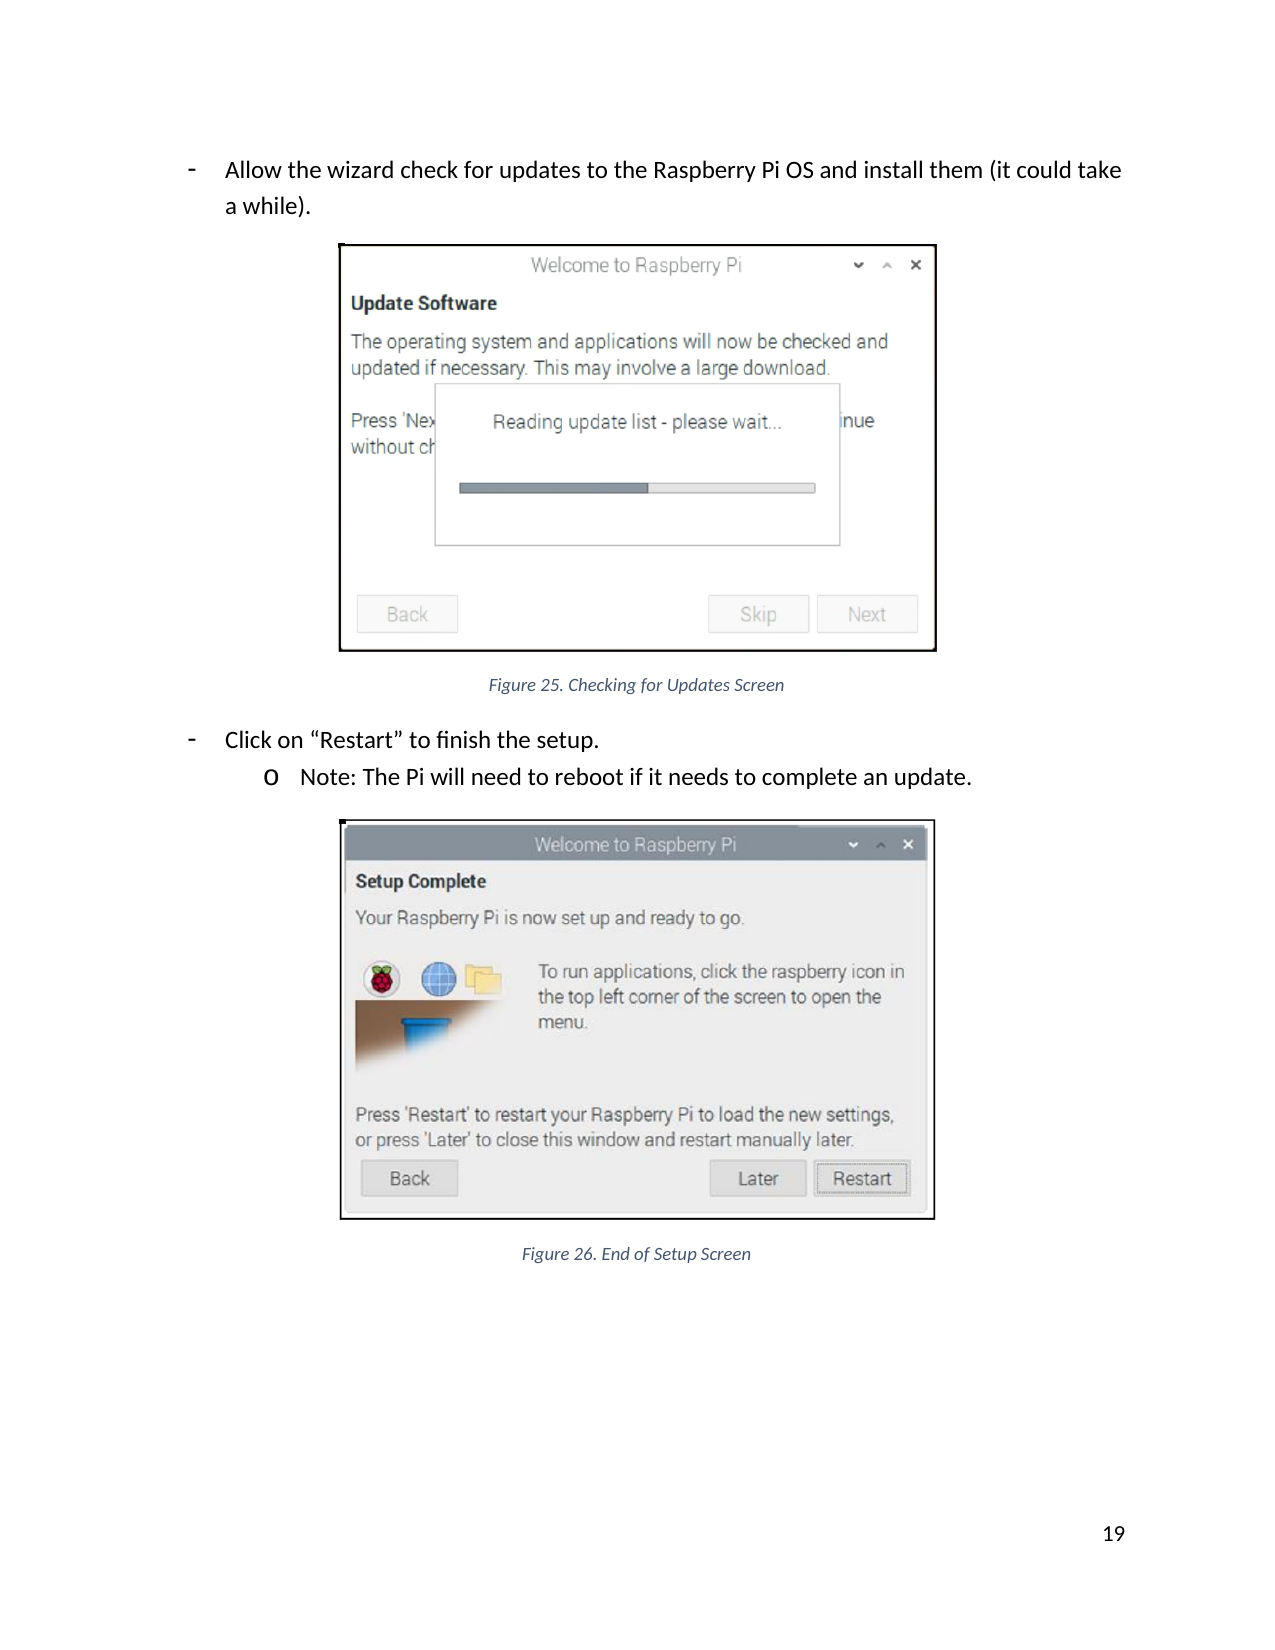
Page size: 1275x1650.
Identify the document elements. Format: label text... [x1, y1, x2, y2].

picture [337, 816, 938, 1222]
text Figure 26. End of Setup Screen [150, 1242, 1125, 1265]
list Allow the wizard check for updates to the Raspberry Pi OS and install them (it could take a while). [187, 150, 1125, 221]
picture [337, 241, 938, 653]
text Figure 25. Checking for Updates Screen [150, 673, 1125, 696]
list Click on “Restart” to finish the setup. [187, 720, 1125, 756]
list Note: The Pi will need to reboot if it needs to complete an update. [262, 761, 1125, 794]
